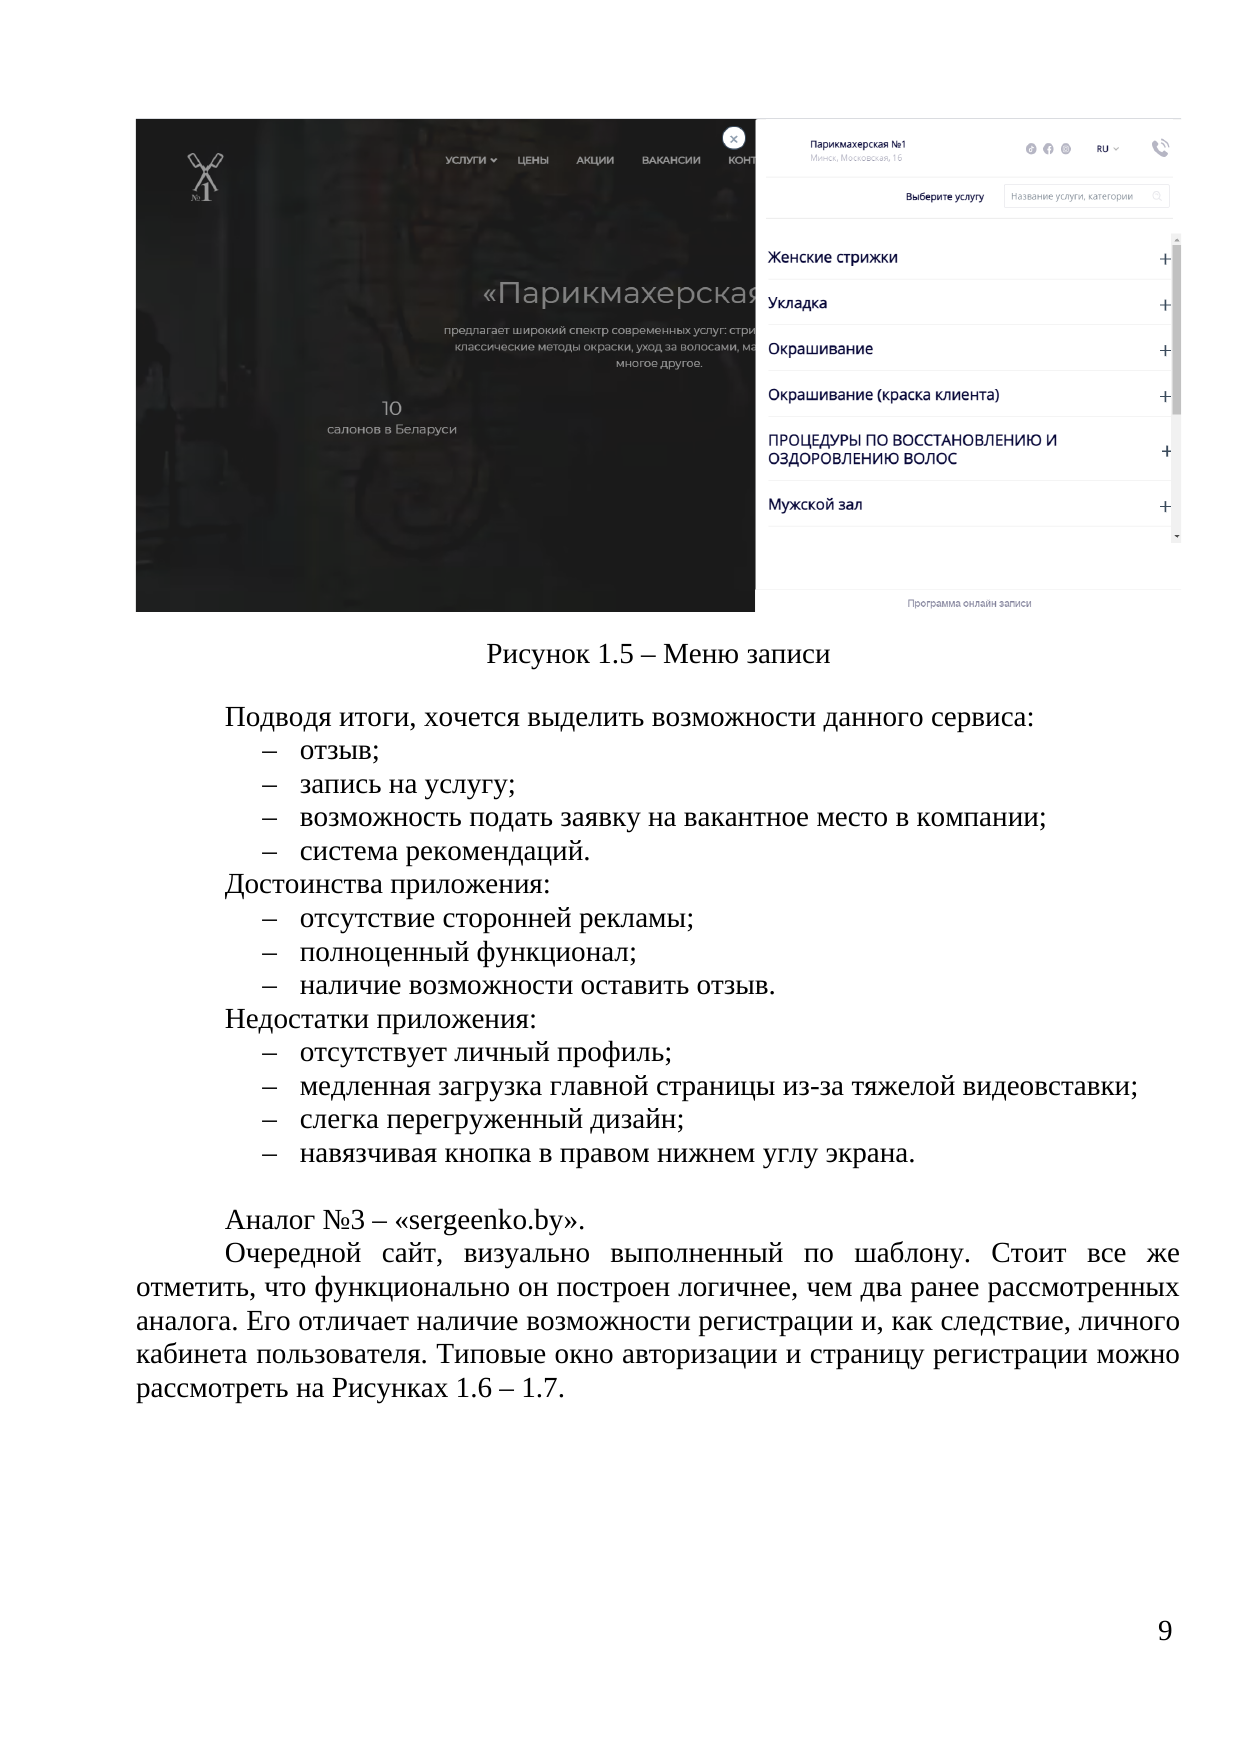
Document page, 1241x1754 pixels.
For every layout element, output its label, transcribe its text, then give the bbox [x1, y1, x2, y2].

text Рисунок 1.5 – Меню записи [136, 636, 1181, 670]
text Достоинства приложения: [136, 867, 1181, 900]
list полноценный функционал; [262, 934, 1181, 967]
list запись на услугу; [262, 766, 1181, 799]
text Очередной сайт, визуально выполненный по шаблону. Стоит все же отметить, что функционально он построен логичнее, чем два ранее рассмотренных аналога. Его отличает наличие возможности регистрации и, как следствие, личного кабинета пользователя. Типовые окно авторизации и страницу регистрации можно рассмотреть на Рисунках 1.6 – 1.7. [136, 1236, 1181, 1403]
text Аналог №3 – «sergeenko.by». [136, 1202, 1181, 1236]
list слегка перегруженный дизайн; [262, 1101, 1181, 1135]
list отзыв; [262, 732, 1181, 766]
list медленная загрузка главной страницы из-за тяжелой видеовставки; [262, 1068, 1181, 1101]
list навязчивая кнопка в правом нижнем углу экрана. [262, 1135, 1181, 1168]
list возможность подать заявку на вакантное место в компании; [262, 799, 1181, 833]
text Подводя итоги, хочется выделить возможности данного сервиса: [136, 699, 1181, 732]
text Недостатки приложения: [136, 1001, 1181, 1034]
picture [135, 118, 1182, 612]
list отсутствует личный профиль; [262, 1034, 1181, 1068]
list наличие возможности оставить отзыв. [262, 967, 1181, 1001]
list отсутствие сторонней рекламы; [262, 900, 1181, 934]
list система рекомендаций. [262, 833, 1181, 867]
